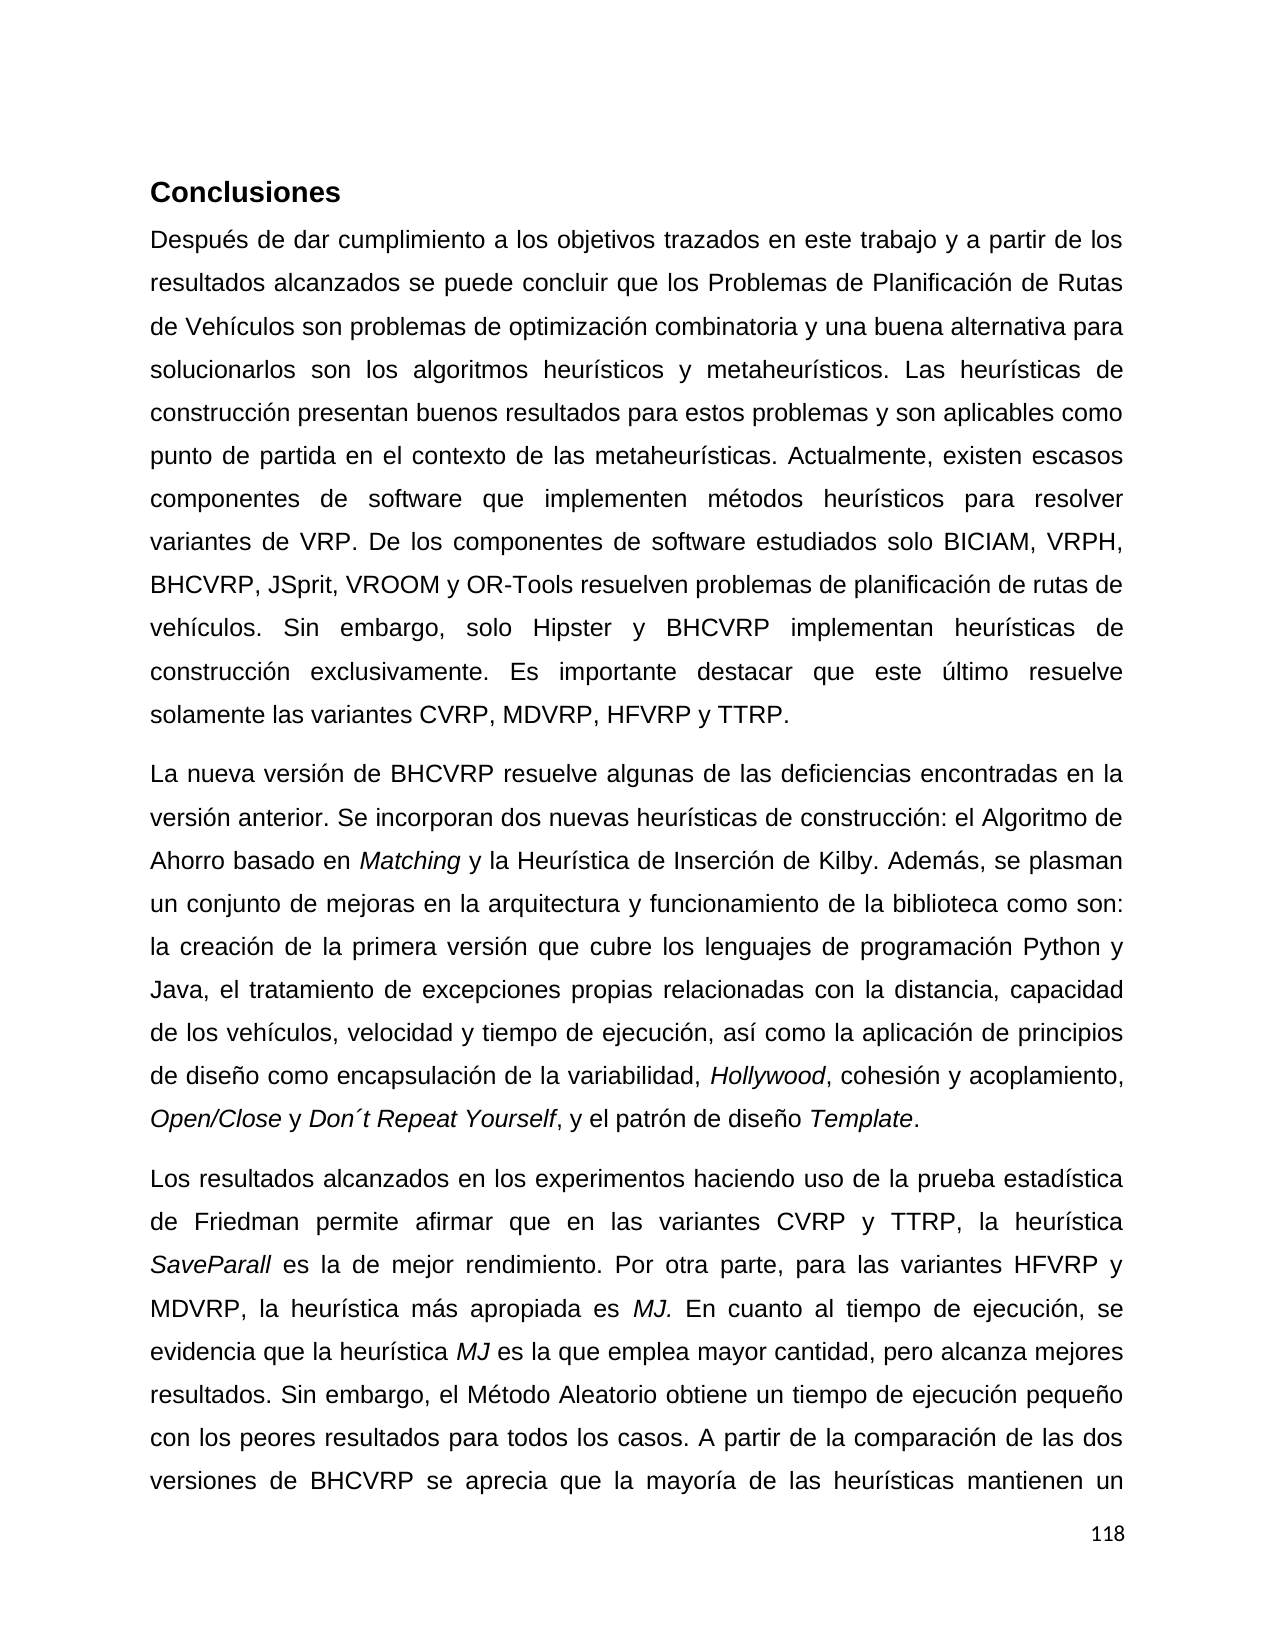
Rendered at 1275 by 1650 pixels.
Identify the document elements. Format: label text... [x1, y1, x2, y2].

text Después de dar cumplimiento a los objetivos trazados en este trabajo y a partir de los resultados alcanzados se puede concluir que los Problemas de Planificación de Rutas de Vehículos son problemas de optimización combinatoria y una buena alternativa para solucionarlos son los algoritmos heurísticos y metaheurísticos. Las heurísticas de construcción presentan buenos resultados para estos problemas y son aplicables como punto de partida en el contexto de las metaheurísticas. Actualmente, existen escasos componentes de software que implementen métodos heurísticos para resolver variantes de VRP. De los componentes de software estudiados solo BICIAM, VRPH, BHCVRP, JSprit, VROOM y OR-Tools resuelven problemas de planificación de rutas de vehículos. Sin embargo, solo Hipster y BHCVRP implementan heurísticas de construcción exclusivamente. Es importante destacar que este último resuelve solamente las variantes CVRP, MDVRP, HFVRP y TTRP. [150, 225, 1125, 728]
text La nueva versión de BHCVRP resuelve algunas de las deficiencias encontradas en la versión anterior. Se incorporan dos nuevas heurísticas de construcción: el Algoritmo de Ahorro basado en Matching y la Heurística de Inserción de Kilby. Además, se plasman un conjunto de mejoras en la arquitectura y funcionamiento de la biblioteca como son: la creación de la primera versión que cubre los lenguajes de programación Python y Java, el tratamiento de excepciones propias relacionadas con la distancia, capacidad de los vehículos, velocidad y tiempo de ejecución, así como la aplicación de principios de diseño como encapsulación de la variabilidad, Hollywood, cohesión y acoplamiento, Open/Close y Don´t Repeat Yourself, y el patrón de diseño Template. [150, 759, 1125, 1133]
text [150, 1164, 1125, 1495]
subtitle Conclusiones [150, 175, 1125, 208]
